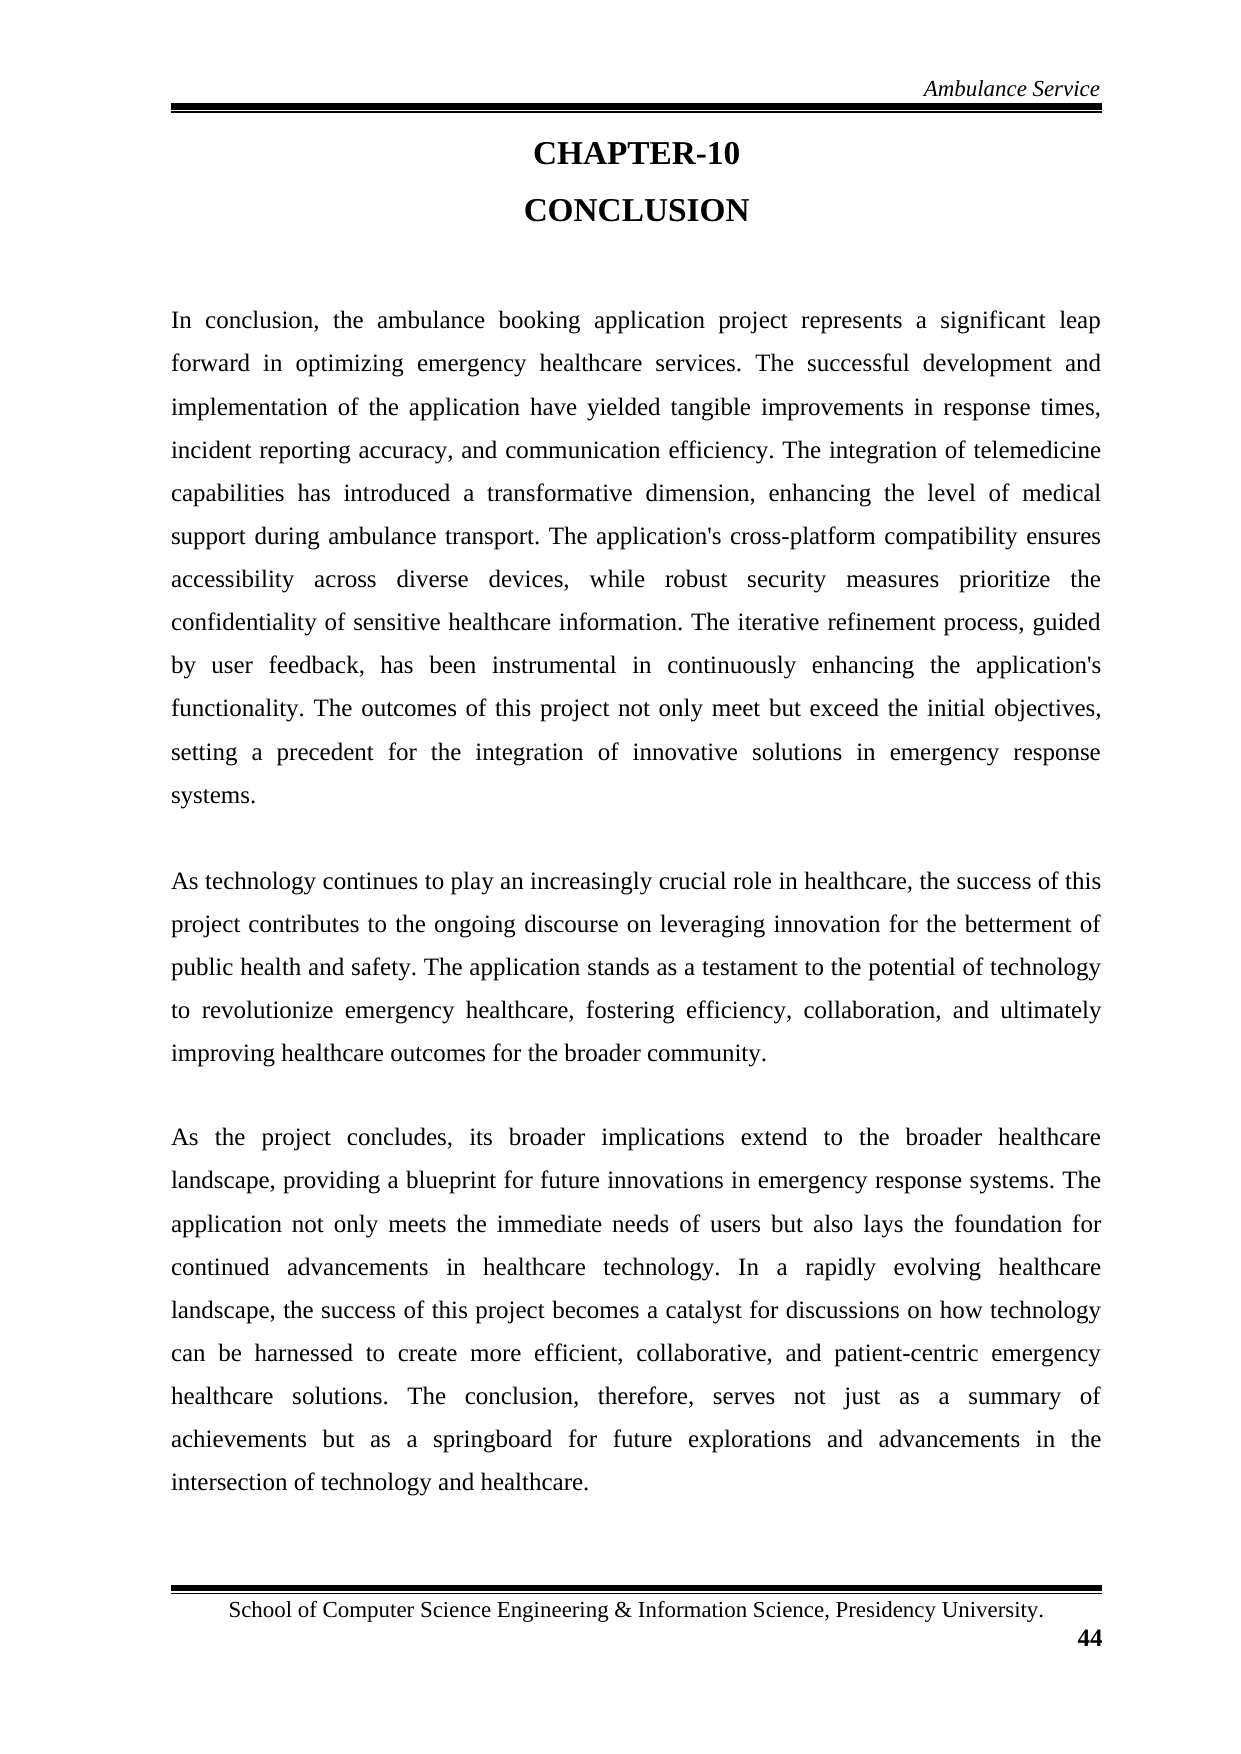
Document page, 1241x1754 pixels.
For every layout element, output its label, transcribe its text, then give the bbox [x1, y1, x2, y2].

text In conclusion, the ambulance booking application project represents a significant leap forward in optimizing emergency healthcare services. The successful development and implementation of the application have yielded tangible improvements in response times, incident reporting accuracy, and communication efficiency. The integration of telemedicine capabilities has introduced a transformative dimension, enhancing the level of medical support during ambulance transport. The application's cross-platform compatibility ensures accessibility across diverse devices, while robust security measures prioritize the confidentiality of sensitive healthcare information. The iterative refinement process, guided by user feedback, has been instrumental in continuously enhancing the application's functionality. The outcomes of this project not only meet but exceed the initial objectives, setting a precedent for the integration of innovative solutions in emergency response systems. [171, 305, 1102, 808]
text As the project concludes, its broader implications extend to the broader healthcare landscape, providing a blueprint for future innovations in emergency response systems. The application not only meets the immediate needs of users but also lays the foundation for continued advancements in healthcare technology. In a rapidly evolving healthcare landscape, the success of this project becomes a catalyst for discussions on how technology can be harnessed to create more efficient, collaborative, and patient-centric emergency healthcare solutions. The conclusion, therefore, serves not just as a summary of achievements but as a springboard for future explorations and advancements in the intersection of technology and healthcare. [171, 1122, 1102, 1496]
text CHAPTER-10 [171, 133, 1102, 171]
text CONCLUSION [171, 190, 1102, 229]
text As technology continues to play an increasingly crucial role in healthcare, the success of this project contributes to the ongoing discourse on leveraging innovation for the betterment of public health and safety. The application stands as a testament to the potential of technology to revolutionize emergency healthcare, fostering efficiency, collaboration, and ultimately improving healthcare outcomes for the broader community. [171, 866, 1102, 1067]
